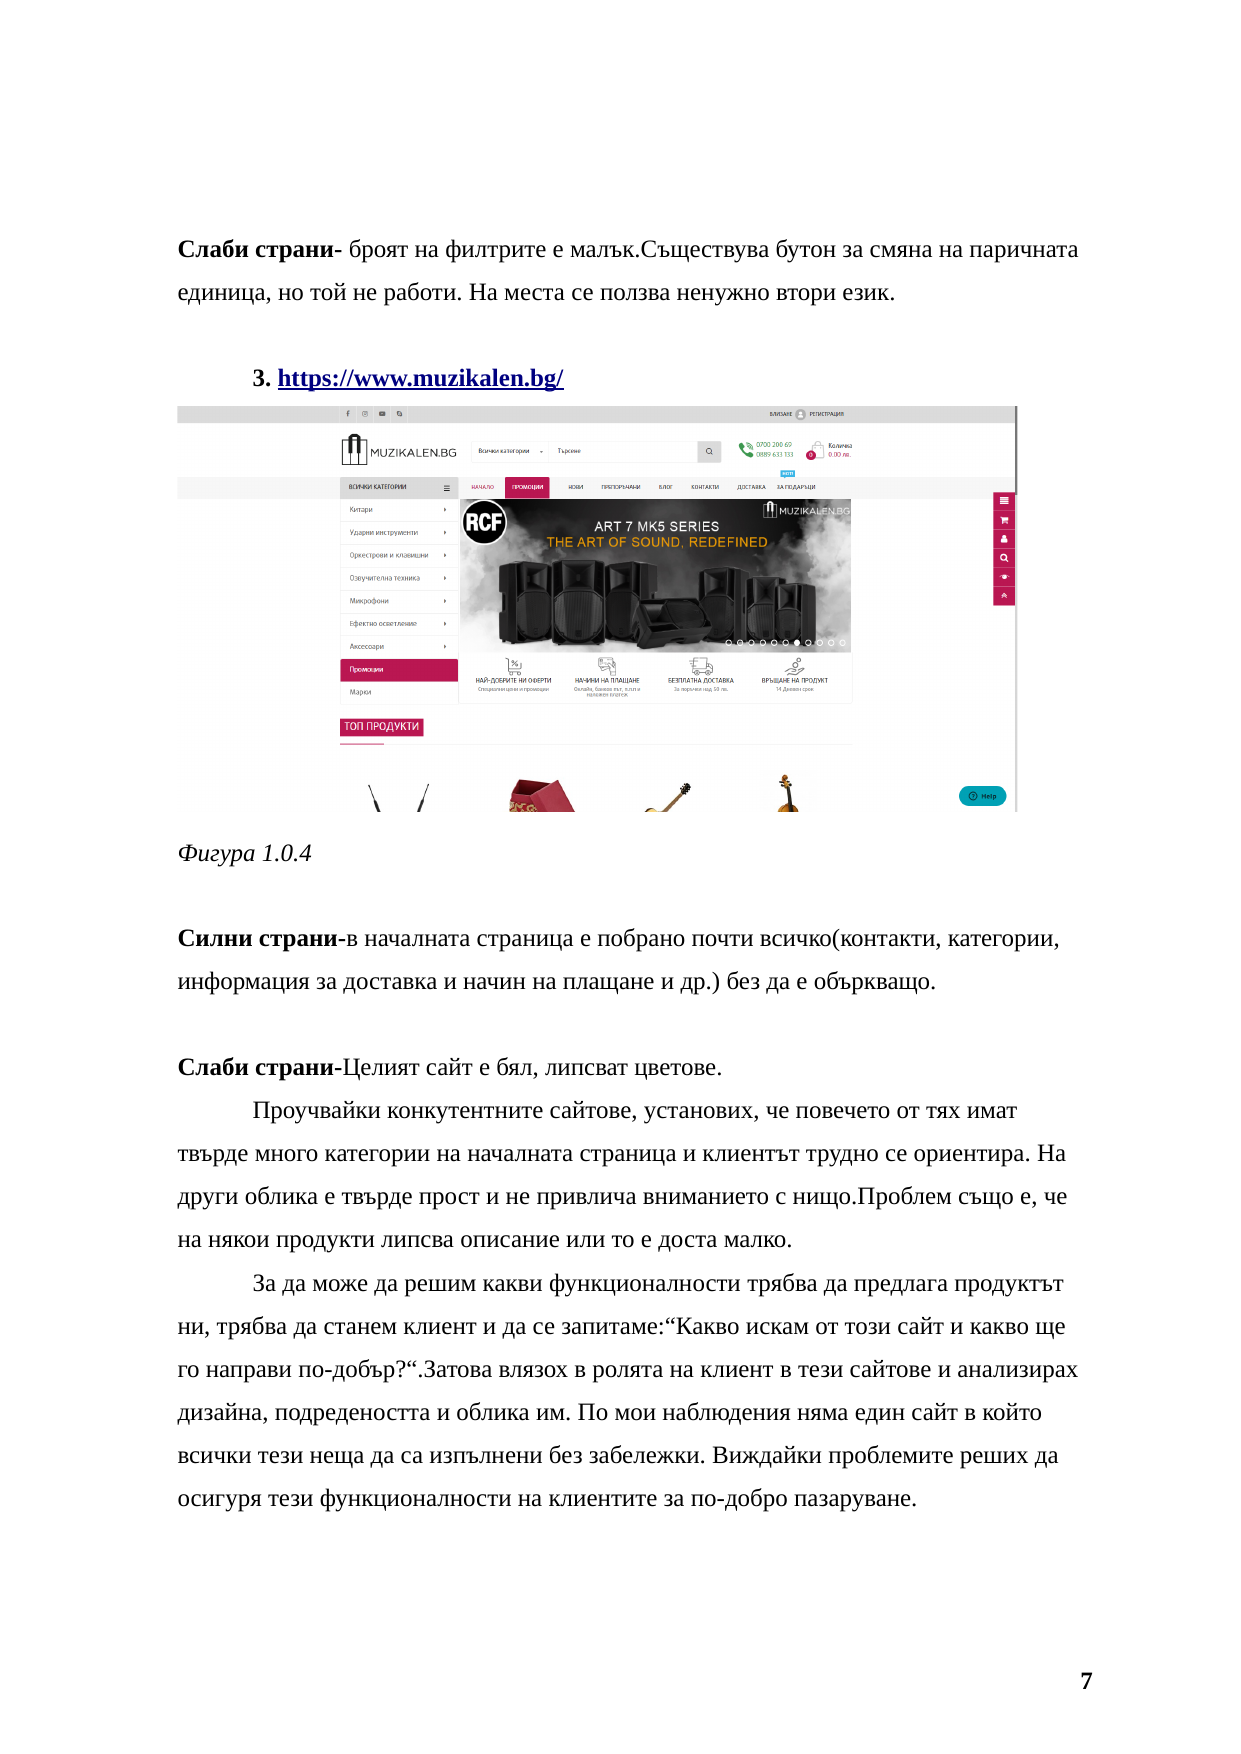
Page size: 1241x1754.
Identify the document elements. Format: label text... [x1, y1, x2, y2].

text Слаби страни-Целият сайт е бял, липсват цветове. [177, 1052, 1092, 1081]
text 3. https://www.muzikalen.bg/ [177, 363, 1092, 392]
text Фигура 1.0.4 [177, 838, 1092, 867]
picture [177, 406, 1018, 812]
text Силни страни-в началната страница е побрано почти всичко(контакти, категории, информация за доставка и начин на плащане и др.) без да е объркващо. [177, 879, 1092, 994]
text За да може да решим какви функционалности трябва да предлага продуктът ни, трябва да станем клиент и да се запитаме:“Какво искам от този сайт и какво ще го направи по-добър?“.Затова влязох в ролята на клиент в тези сайтове и анализирах дизайна, подредеността и облика им. По мои наблюдения няма един сайт в който всички тези неща да са изпълнени без забележки. Виждайки проблемите реших да осигуря тези функционалности на клиентите за по-добро пазаруване. [177, 1268, 1092, 1555]
text Проучвайки конкутентните сайтове, установих, че повечето от тях имат твърде много категории на началната страница и клиентът трудно се ориентира. На други облика е твърде прост и не привлича вниманието с нищо.Проблем също е, че на някои продукти липсва описание или то е доста малко. [177, 1095, 1092, 1253]
text Слаби страни- броят на филтрите е малък.Съществува бутон за смяна на паричната единица, но той не работи. На места се ползва ненужно втори език. [177, 191, 1092, 306]
